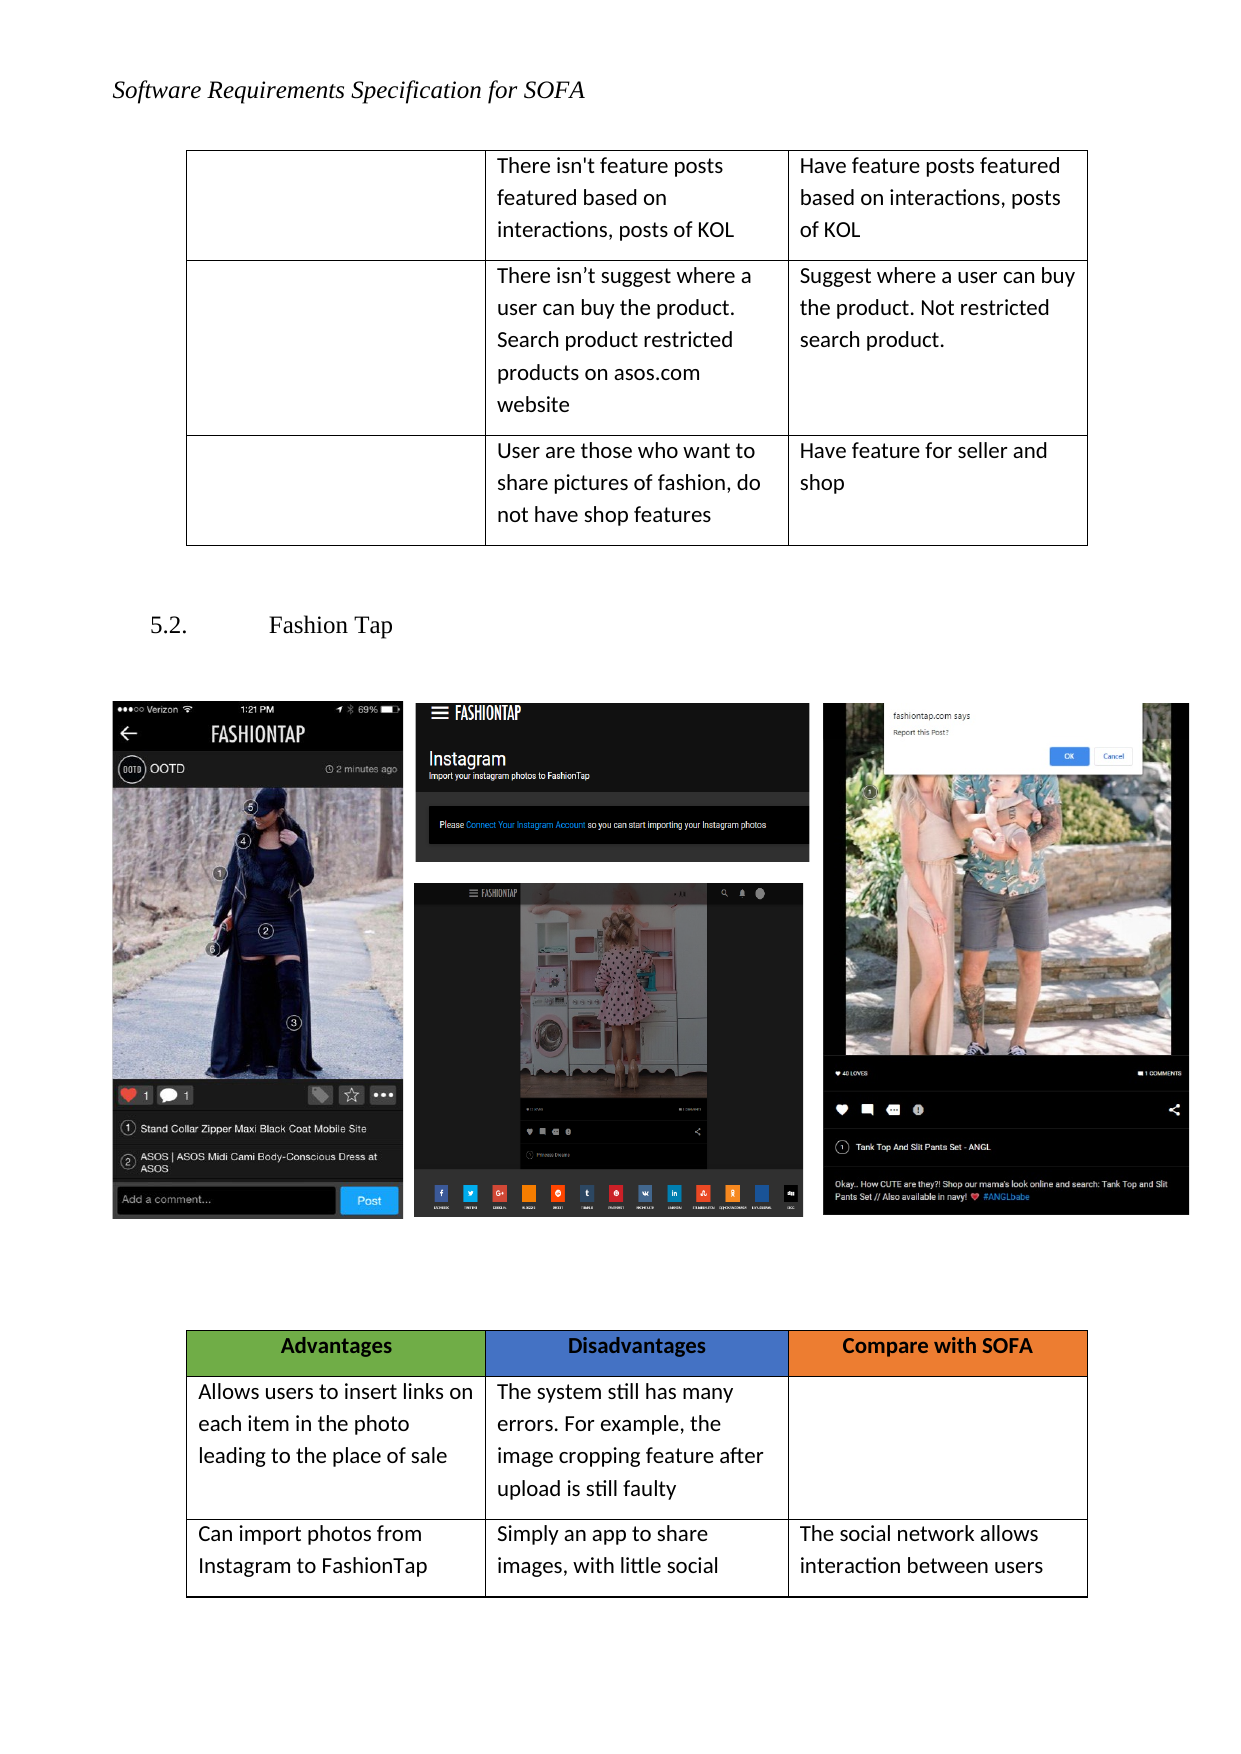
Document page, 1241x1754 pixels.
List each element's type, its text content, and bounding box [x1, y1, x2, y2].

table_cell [486, 1520, 788, 1596]
table_cell The system still has many errors. For example, the image cropping feature after upload is still faulty [486, 1377, 788, 1518]
picture [414, 883, 804, 1217]
table_cell There isn't feature posts featured based on interactions, posts of KOL [486, 151, 788, 260]
table_cell [187, 436, 485, 545]
picture [415, 703, 810, 862]
table_cell Have feature posts featured based on interactions, posts of KOL [789, 151, 1087, 260]
table_cell [187, 151, 485, 260]
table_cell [187, 1520, 485, 1596]
list Fashion Tap [150, 610, 1128, 639]
table_cell Allows users to insert links on each item in the photo leading to the place of sale [187, 1377, 485, 1518]
table_cell Have feature for seller and shop [789, 436, 1087, 545]
table_cell [187, 261, 485, 435]
table_header Compare with SOFA [789, 1331, 1087, 1376]
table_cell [789, 1520, 1087, 1596]
table_cell There isn’t suggest where a user can buy the product. Search product restricted products on asos.com website [486, 261, 788, 435]
picture [112, 701, 404, 1219]
table_cell Suggest where a user can buy the product. Not restricted search product. [789, 261, 1087, 435]
table_header Advantages [187, 1331, 485, 1376]
table_cell [789, 1377, 1087, 1518]
table_header Disadvantages [486, 1331, 788, 1376]
picture [823, 703, 1190, 1215]
table_cell User are those who want to share pictures of fashion, do not have shop features [486, 436, 788, 545]
